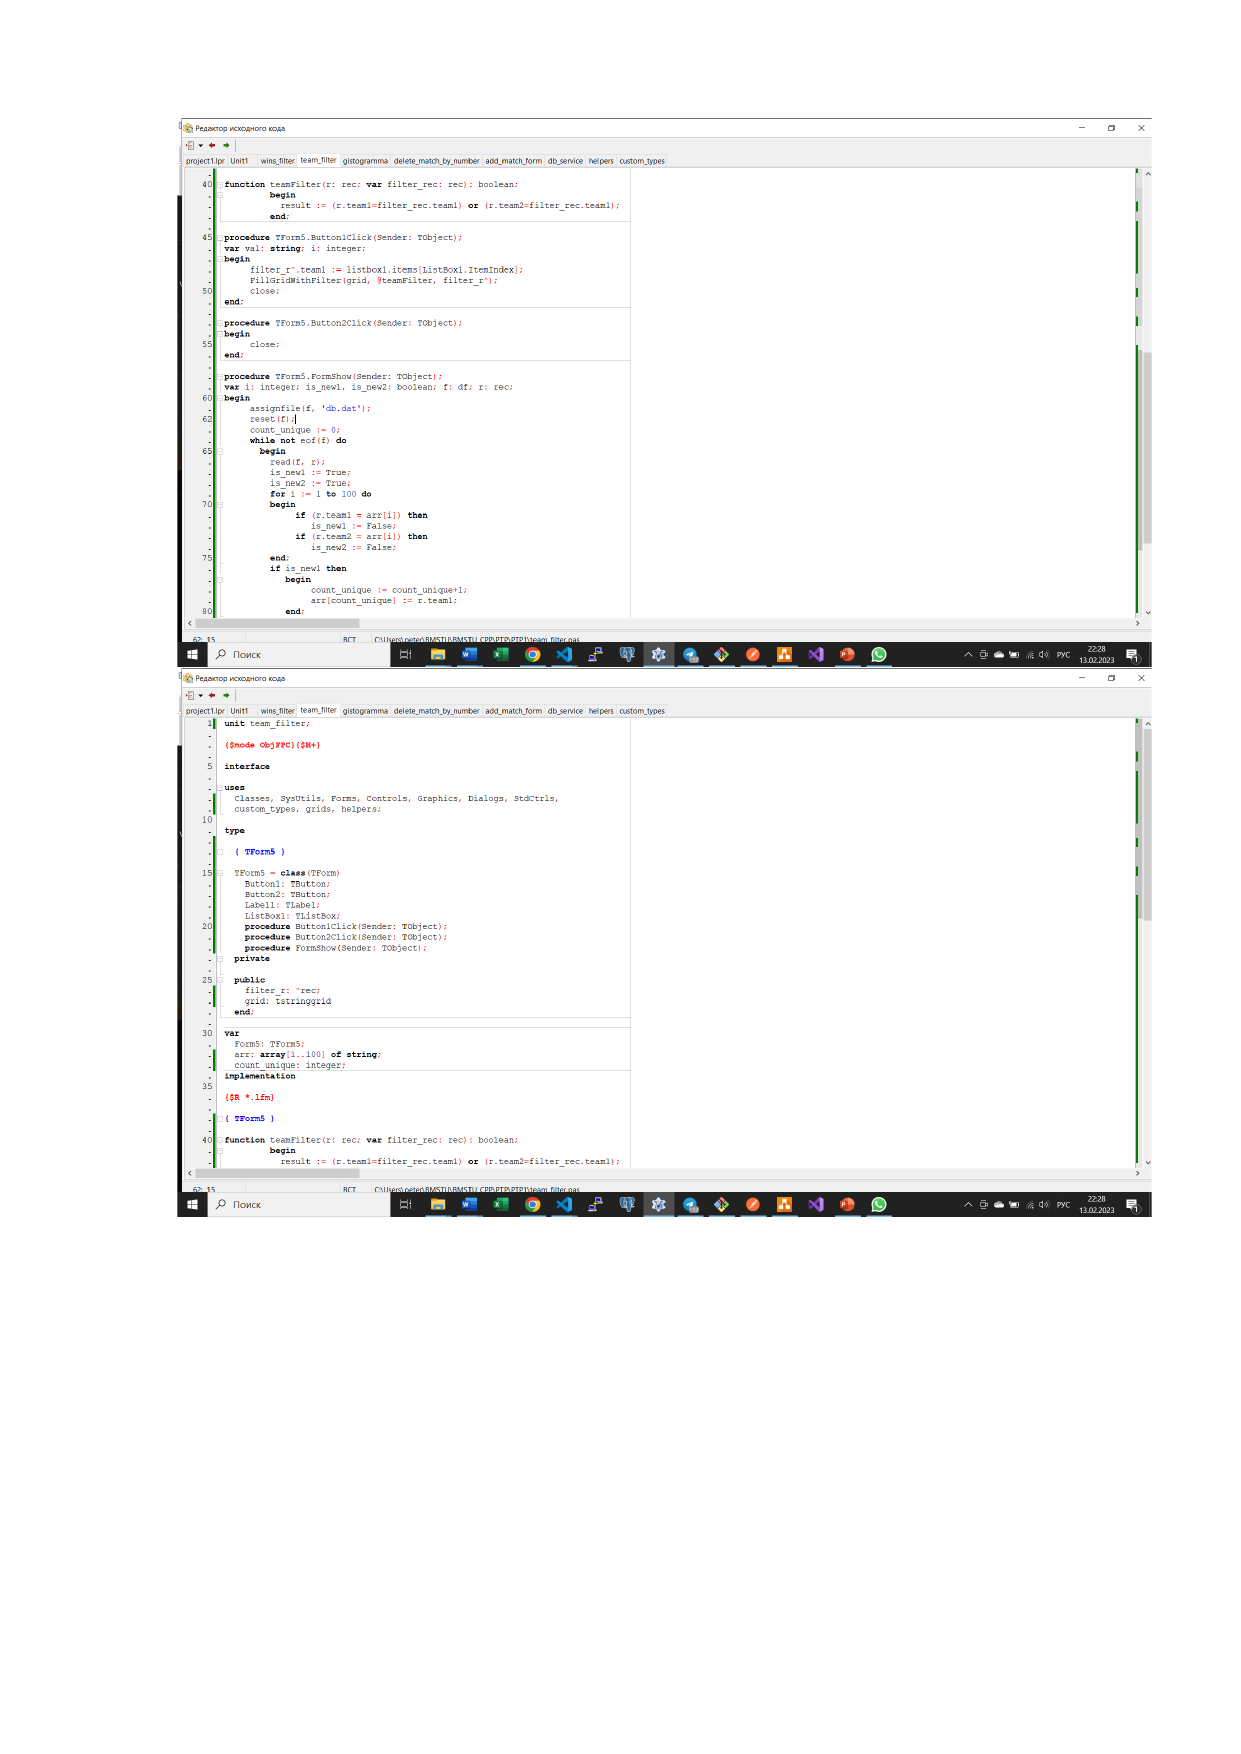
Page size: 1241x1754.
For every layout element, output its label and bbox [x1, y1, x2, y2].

picture [177, 668, 1152, 1217]
picture [177, 118, 1152, 667]
